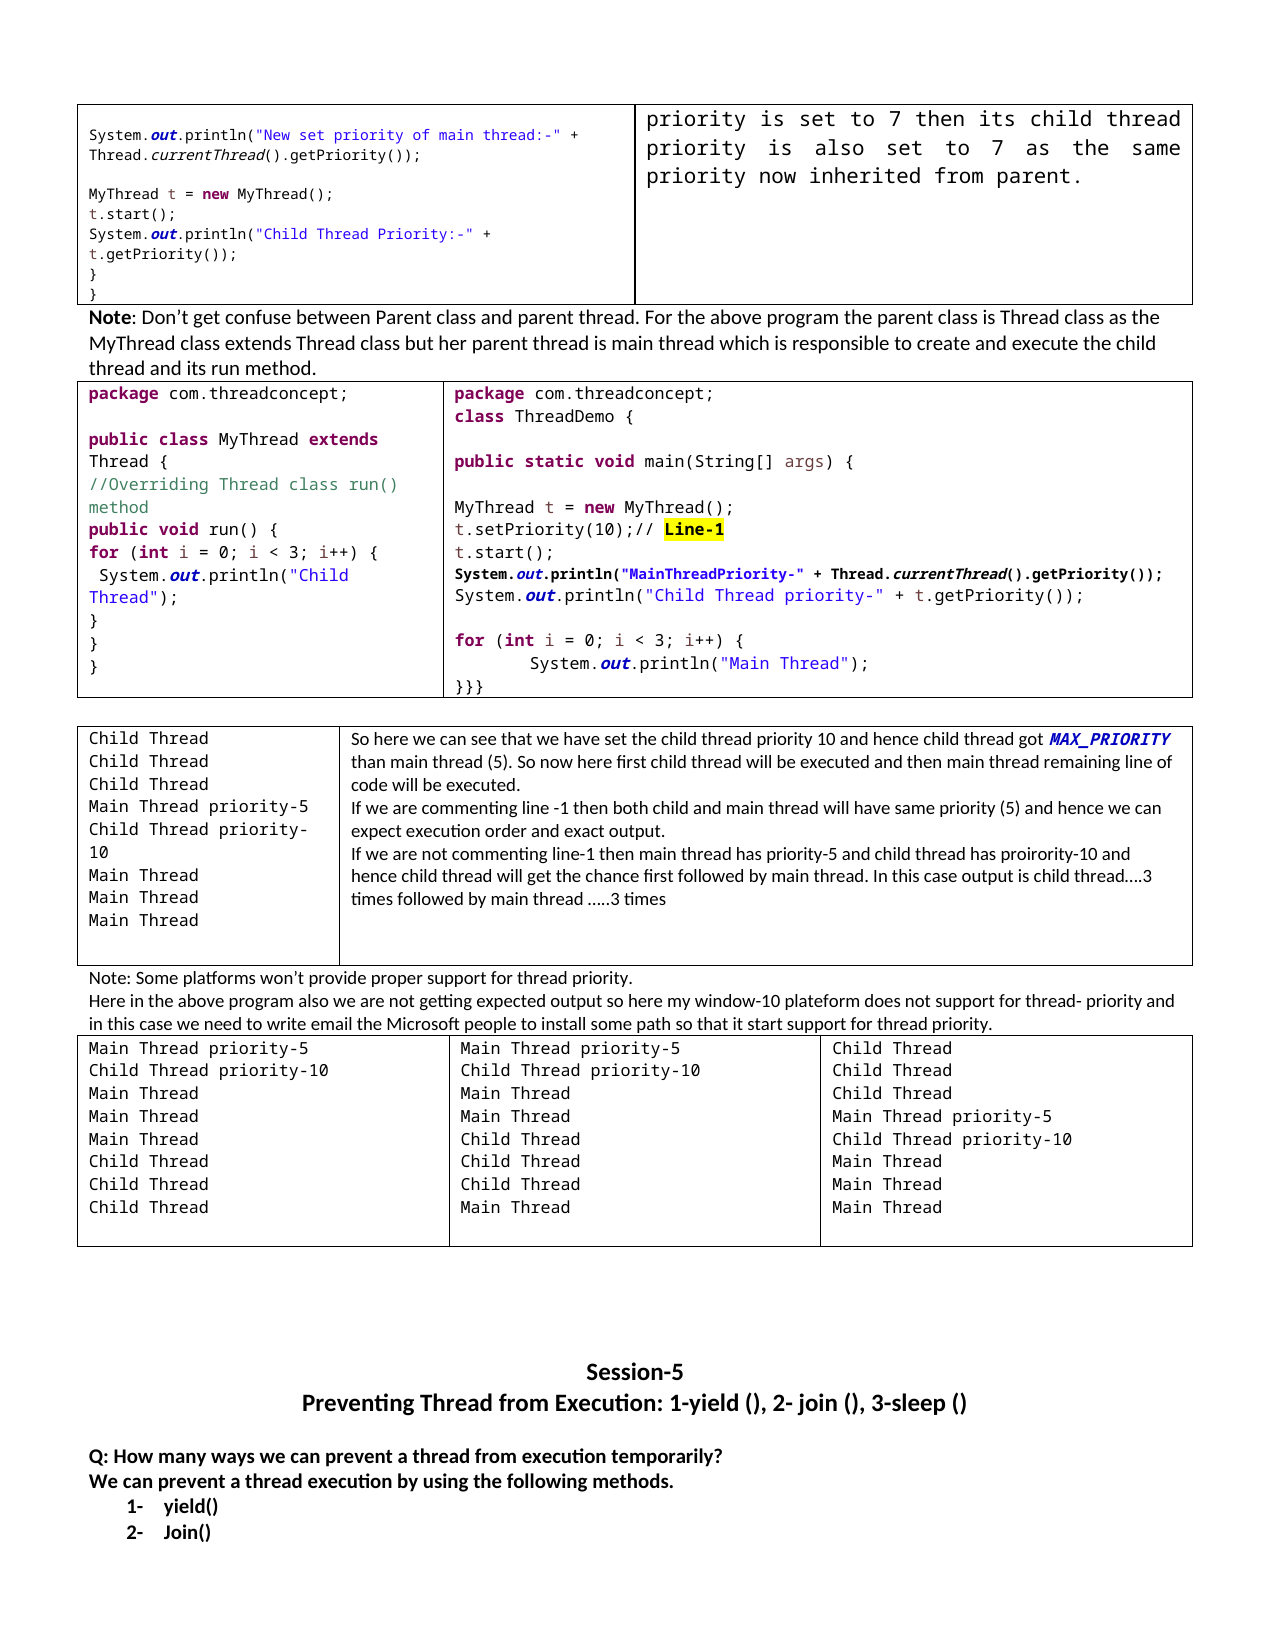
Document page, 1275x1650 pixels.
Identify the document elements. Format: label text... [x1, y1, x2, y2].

text Here in the above program also we are not getting expected output so here my window-10 plateform does not support for thread- priority and in this case we need to write email the Microsoft people to install some path so that it start support for thread priority. [89, 989, 1181, 1035]
list Join() [126, 1519, 1181, 1544]
list yield() [126, 1494, 1181, 1519]
text Note: Some platforms won’t provide proper support for thread priority. [89, 966, 1181, 989]
table_header So here we can see that we have set the child thread priority 10 and hence child thread got MAX_PRIORITY than main thread (5). So now here first child thread will be executed and then main thread remaining line of code will be executed. If we are commenting line -1 then both child and main thread will have same priority (5) and hence we can expect execution order and exact output. If we are not commenting line-1 then main thread has priority-5 and child thread has proirority-10 and hence child thread will get the chance first followed by main thread. In this case output is child thread….3 times followed by main thread …..3 times [340, 727, 1192, 965]
text Session-5 [89, 1356, 1181, 1387]
table_header Main Thread priority-5 Child Thread priority-10 Main Thread Main Thread Main Thread Child Thread Child Thread Child Thread [78, 1036, 449, 1246]
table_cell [636, 105, 1192, 303]
table_header Child Thread Child Thread Child Thread Main Thread priority-5 Child Thread priority-10 Main Thread Main Thread Main Thread [78, 727, 339, 965]
table_header package com.threadconcept; public class MyThread extends Thread { //Overriding Thread class run() method public void run() { for (int i = 0; i < 3; i++) { System.out.println("Child Thread"); } } } [78, 382, 443, 697]
text Preventing Thread from Execution: 1-yield (), 2- join (), 3-sleep () [89, 1387, 1181, 1417]
text Note: Don’t get confuse between Parent class and parent thread. For the above program the parent class is Thread class as the MyThread class extends Thread class but her parent thread is main thread which is responsible to create and execute the child thread and its run method. [89, 305, 1181, 381]
text Q: How many ways we can prevent a thread from execution temporarily? [89, 1443, 1181, 1468]
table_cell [78, 105, 634, 303]
table_header Main Thread priority-5 Child Thread priority-10 Main Thread Main Thread Child Thread Child Thread Child Thread Main Thread [450, 1036, 820, 1246]
text We can prevent a thread execution by using the following methods. [89, 1468, 1181, 1494]
table_header Child Thread Child Thread Child Thread Main Thread priority-5 Child Thread priority-10 Main Thread Main Thread Main Thread [821, 1036, 1192, 1246]
table_header package com.threadconcept; class ThreadDemo { public static void main(String[] args) { MyThread t = new MyThread(); t.setPriority(10);// Line-1 t.start(); System.out.println("MainThreadPriority-" + Thread.currentThread().getPriority()); System.out.println("Child Thread priority-" + t.getPriority()); for (int i = 0; i < 3; i++) { System.out.println("Main Thread"); }}} [444, 382, 1192, 697]
